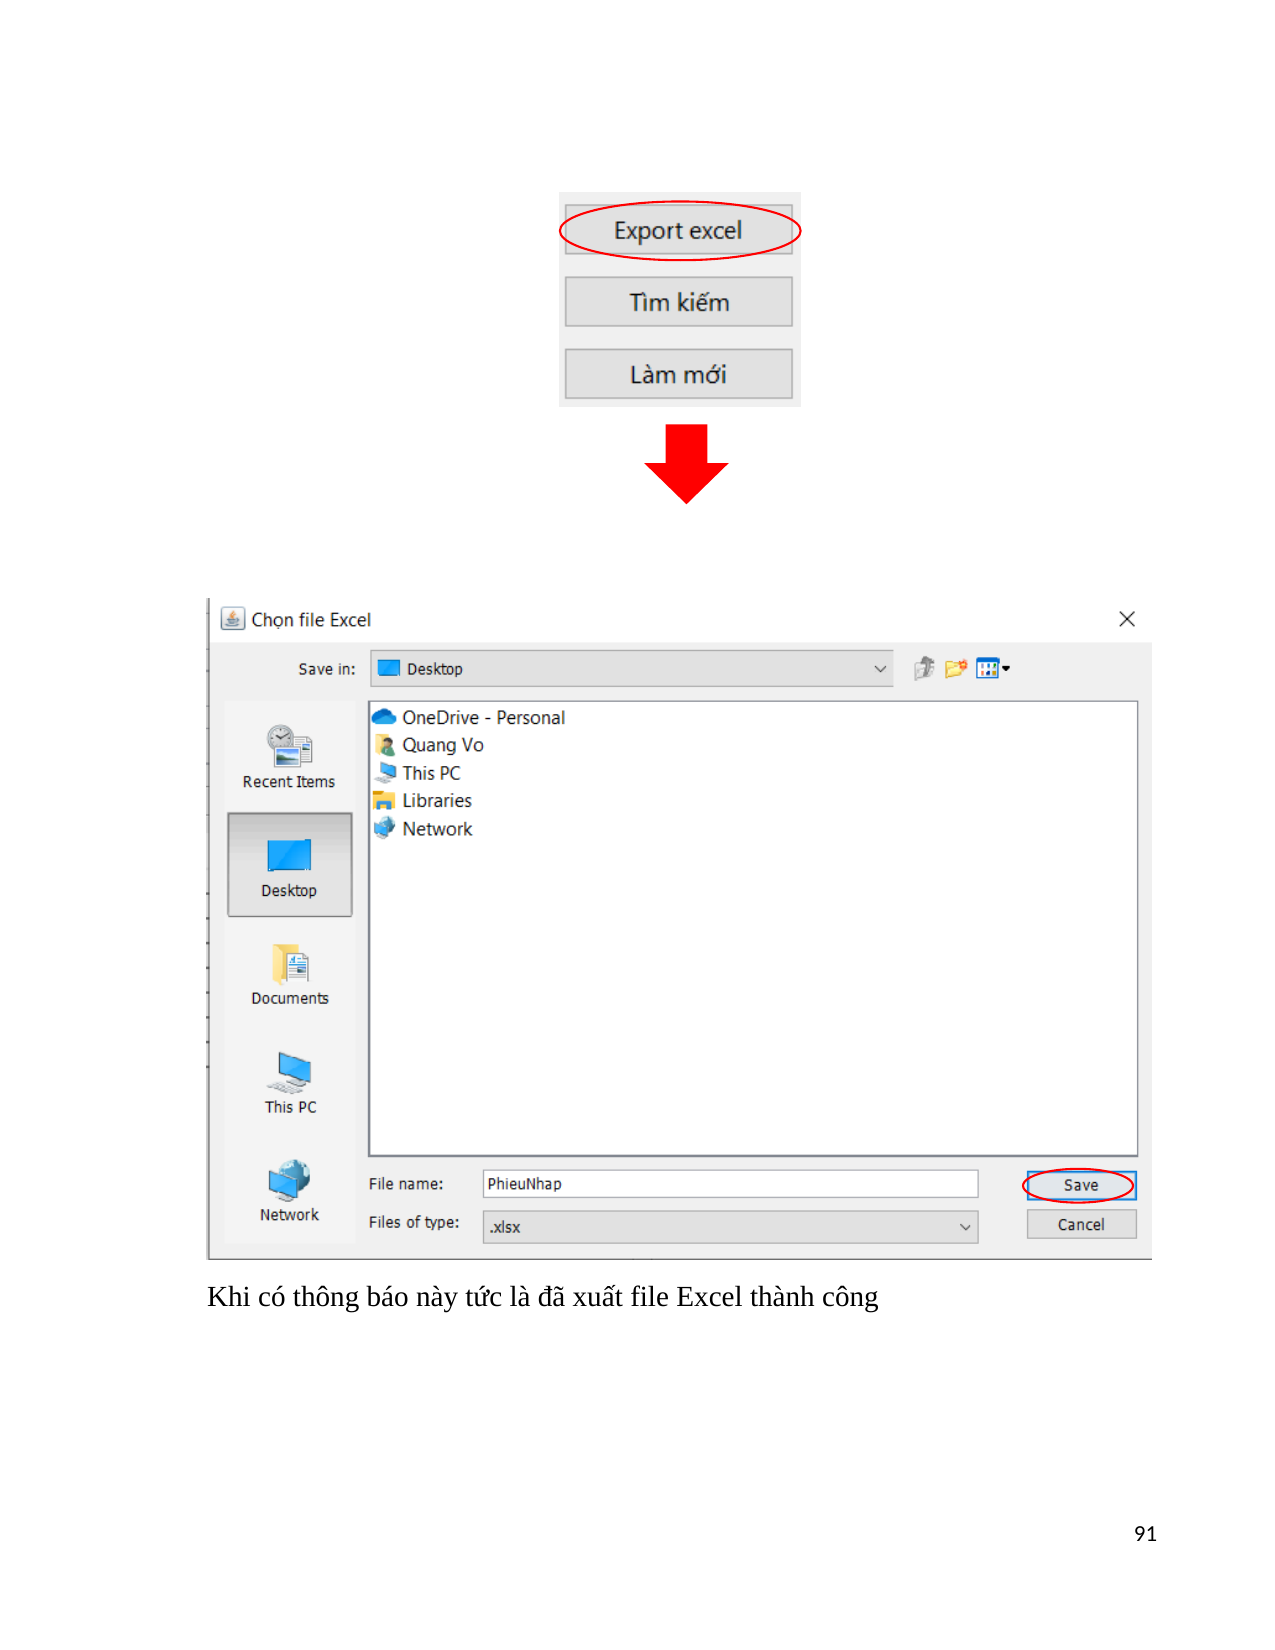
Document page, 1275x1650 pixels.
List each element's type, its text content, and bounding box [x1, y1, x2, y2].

text Khi có thông báo này tức là đã xuất file Excel thành công [207, 1279, 1157, 1312]
picture [559, 192, 801, 226]
picture [206, 598, 1152, 1260]
picture [559, 236, 801, 407]
picture [562, 203, 799, 259]
